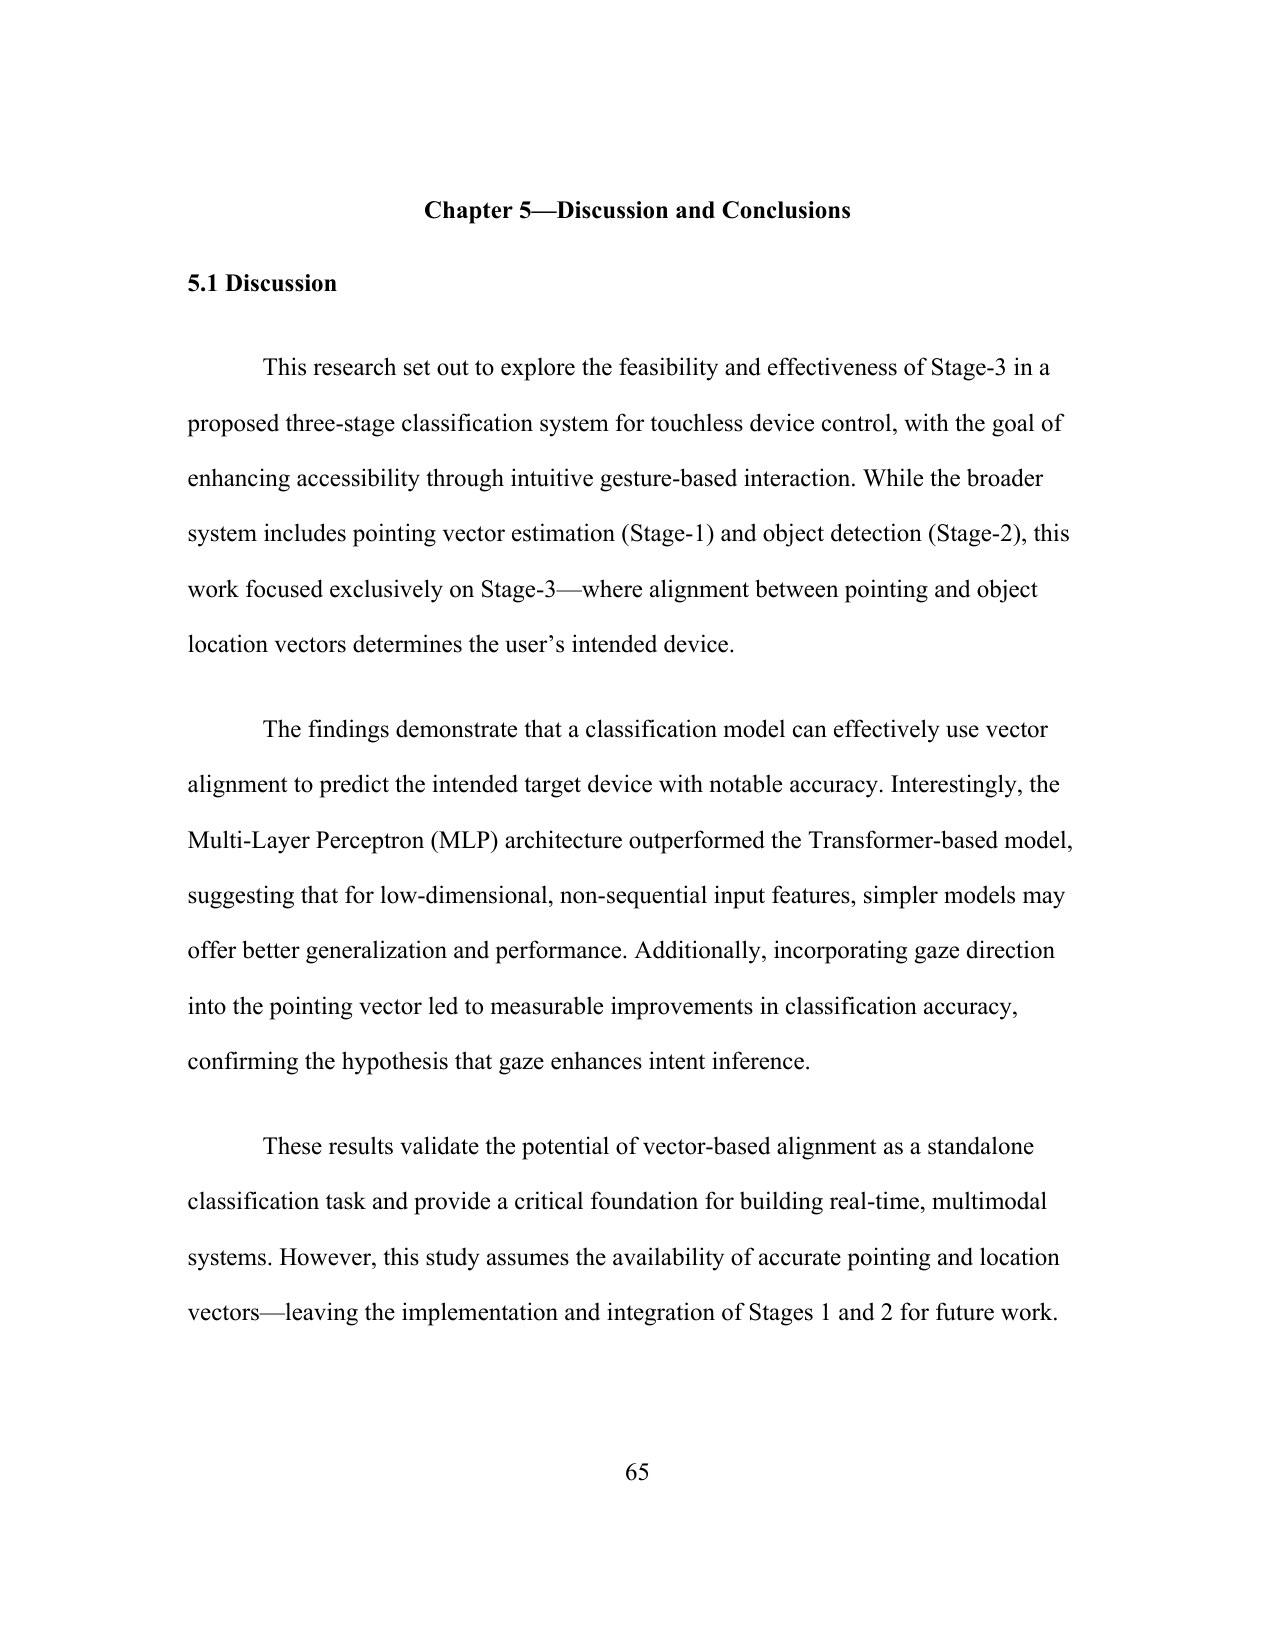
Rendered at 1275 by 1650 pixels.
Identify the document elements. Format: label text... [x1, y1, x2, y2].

text This research set out to explore the feasibility and effectiveness of Stage-3 in a proposed three-stage classification system for touchless device control, with the goal of enhancing accessibility through intuitive gesture-based interaction. While the broader system includes pointing vector estimation (Stage-1) and object detection (Stage-2), this work focused exclusively on Stage-3—where alignment between pointing and object location vectors determines the user’s intended device. [187, 353, 1087, 658]
text The findings demonstrate that a classification model can effectively use vector alignment to predict the intended target device with notable accuracy. Interestingly, the Multi-Layer Perceptron (MLP) architecture outperformed the Transformer-based model, suggesting that for low-dimensional, non-sequential input features, simpler models may offer better generalization and performance. Additionally, incorporating gaze direction into the pointing vector led to measurable improvements in classification accuracy, confirming the hypothesis that gaze enhances intent inference. [187, 715, 1087, 1075]
text These results validate the potential of vector-based alignment as a standalone classification task and provide a critical foundation for building real-time, multimodal systems. However, this study assumes the availability of accurate pointing and location vectors—leaving the implementation and integration of Stages 1 and 2 for future work. [187, 1132, 1087, 1326]
subtitle 5.1 Discussion [187, 269, 1087, 296]
subtitle Chapter 5—Discussion and Conclusions [187, 197, 1087, 224]
